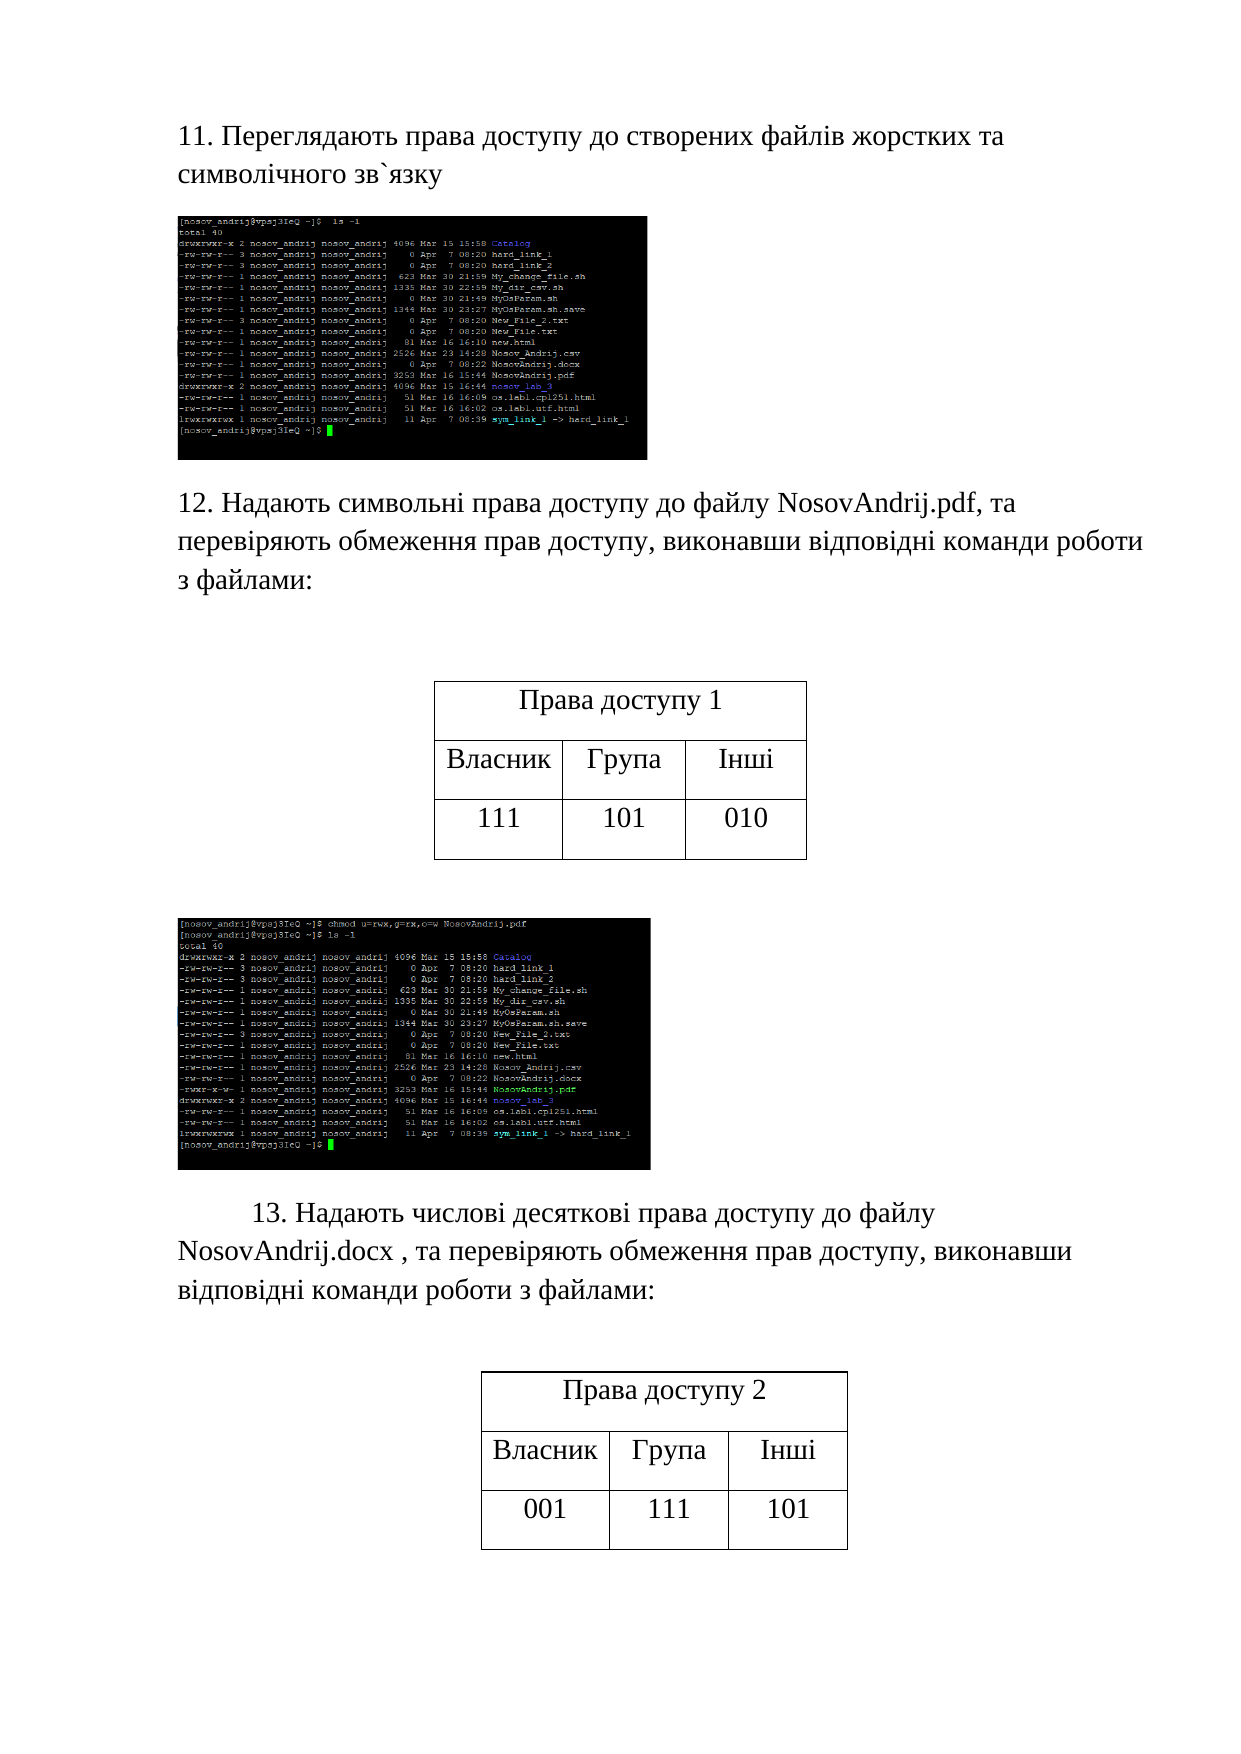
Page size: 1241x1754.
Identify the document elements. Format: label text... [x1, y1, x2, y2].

table_cell Інші [729, 1432, 847, 1490]
table_cell Група [610, 1432, 728, 1490]
table_cell 010 [686, 800, 806, 858]
picture [177, 216, 648, 460]
table_cell 111 [610, 1491, 728, 1549]
table_cell 111 [435, 800, 562, 858]
table_cell 101 [563, 800, 685, 858]
text 11. Переглядають права доступу до створених файлів жорстких та символічного зв`язку [177, 118, 1152, 190]
table_cell Група [563, 741, 685, 799]
table_header Права доступу 2 [482, 1373, 847, 1431]
picture [177, 918, 651, 1170]
table_cell Інші [686, 741, 806, 799]
table_header Права доступу 1 [435, 682, 806, 740]
table_cell Власник [482, 1432, 609, 1490]
table_cell 101 [729, 1491, 847, 1549]
text 12. Надають символьні права доступу до файлу NosovAndrij.pdf, та перевіряють обмеження прав доступу, виконавши відповідні команди роботи з файлами: [177, 485, 1152, 596]
table_cell Власник [435, 741, 562, 799]
text 13. Надають числові десяткові права доступу до файлу NosovAndrij.docx , та перевіряють обмеження прав доступу, виконавши відповідні команди роботи з файлами: [177, 1195, 1152, 1305]
table_cell 001 [482, 1491, 609, 1549]
